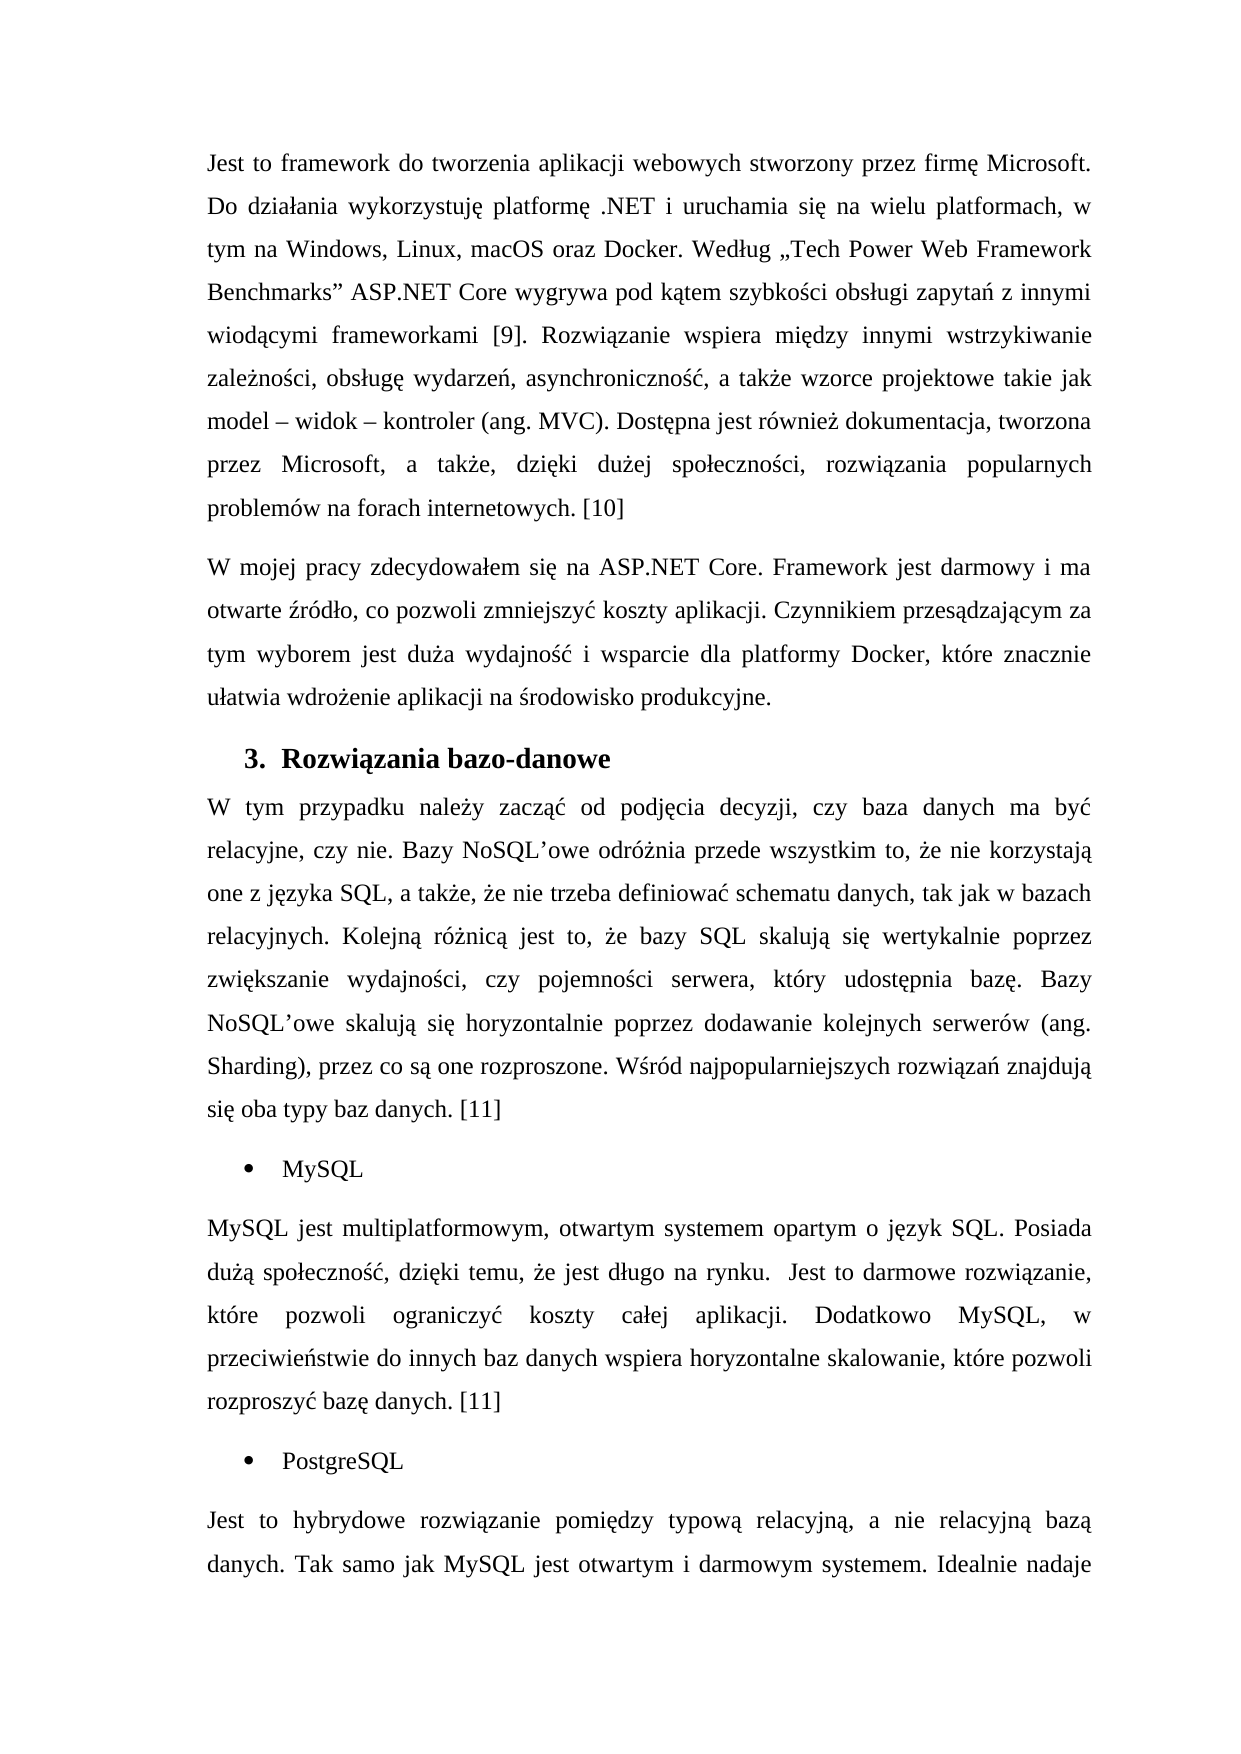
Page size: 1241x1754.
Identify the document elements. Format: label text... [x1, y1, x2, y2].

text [207, 1506, 1092, 1577]
subtitle Rozwiązania bazo-danowe [244, 742, 1092, 775]
text Jest to framework do tworzenia aplikacji webowych stworzony przez firmę Microsoft. Do działania wykorzystuję platformę .NET i uruchamia się na wielu platformach, w tym na Windows, Linux, macOS oraz Docker. Według „Tech Power Web Framework Benchmarks” ASP.NET Core wygrywa pod kątem szybkości obsługi zapytań z innymi wiodącymi frameworkami [9]. Rozwiązanie wspiera między innymi wstrzykiwanie zależności, obsługę wydarzeń, asynchroniczność, a także wzorce projektowe takie jak model – widok – kontroler (ang. MVC). Dostępna jest również dokumentacja, tworzona przez Microsoft, a także, dzięki dużej społeczności, rozwiązania popularnych problemów na forach internetowych. [10] [207, 148, 1092, 521]
text W mojej pracy zdecydowałem się na ASP.NET Core. Framework jest darmowy i ma otwarte źródło, co pozwoli zmniejszyć koszty aplikacji. Czynnikiem przesądzającym za tym wyborem jest duża wydajność i wsparcie dla platformy Docker, które znacznie ułatwia wdrożenie aplikacji na środowisko produkcyjne. [207, 552, 1092, 711]
list PostgreSQL [244, 1446, 1092, 1474]
text W tym przypadku należy zacząć od podjęcia decyzji, czy baza danych ma być relacyjne, czy nie. Bazy NoSQL’owe odróżnia przede wszystkim to, że nie korzystają one z języka SQL, a także, że nie trzeba definiować schematu danych, tak jak w bazach relacyjnych. Kolejną różnicą jest to, że bazy SQL skalują się wertykalnie poprzez zwiększanie wydajności, czy pojemności serwera, który udostępnia bazę. Bazy NoSQL’owe skalują się horyzontalnie poprzez dodawanie kolejnych serwerów (ang. Sharding), przez co są one rozproszone. Wśród najpopularniejszych rozwiązań znajdują się oba typy baz danych. [11] [207, 792, 1092, 1123]
list MySQL [244, 1154, 1092, 1182]
text MySQL jest multiplatformowym, otwartym systemem opartym o język SQL. Posiada dużą społeczność, dzięki temu, że jest długo na rynku. Jest to darmowe rozwiązanie, które pozwoli ograniczyć koszty całej aplikacji. Dodatkowo MySQL, w przeciwieństwie do innych baz danych wspiera horyzontalne skalowanie, które pozwoli rozproszyć bazę danych. [11] [207, 1213, 1092, 1415]
